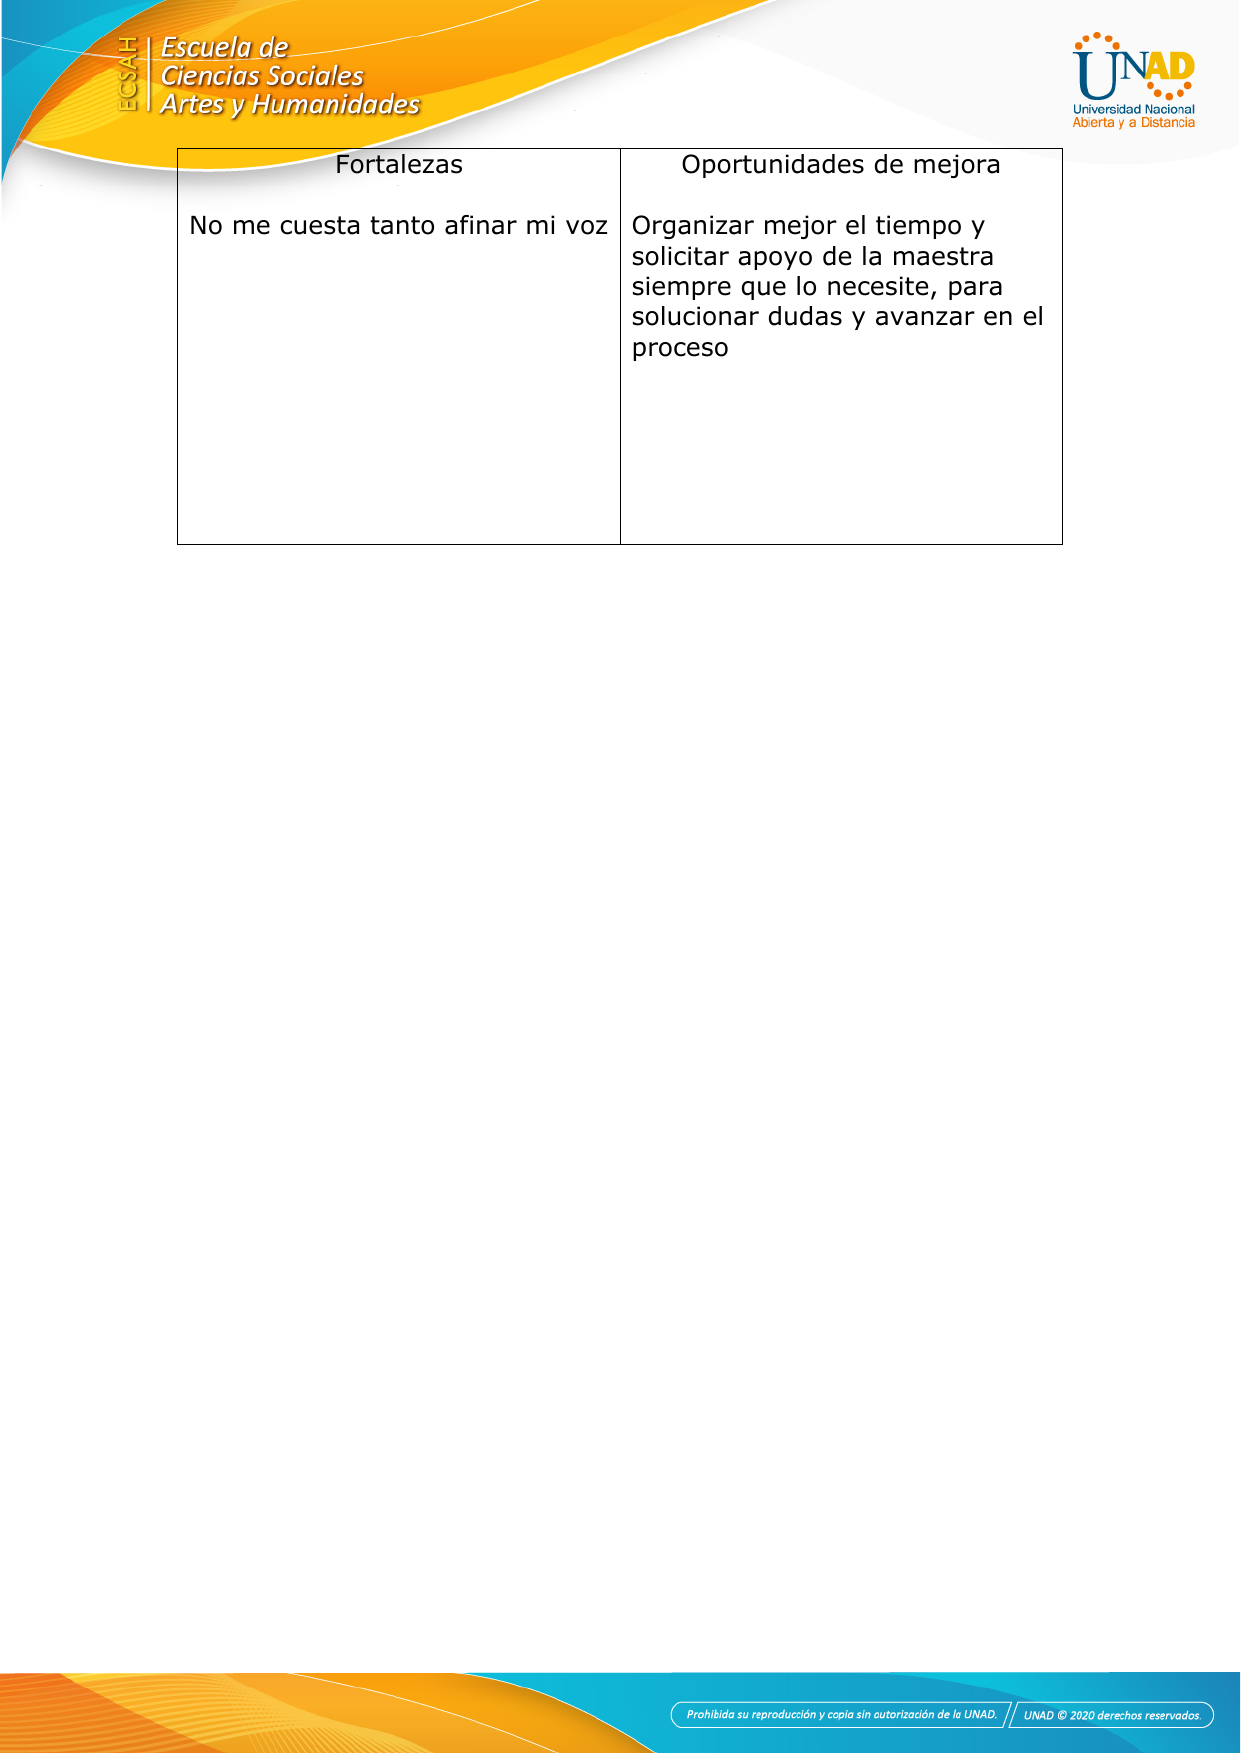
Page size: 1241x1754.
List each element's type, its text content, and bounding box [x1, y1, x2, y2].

picture [0, 1623, 1241, 1753]
table_cell Oportunidades de mejora Organizar mejor el tiempo y solicitar apoyo de la maestra siempre que lo necesite, para solucionar dudas y avanzar en el proceso [621, 149, 1062, 544]
table_cell Fortalezas No me cuesta tanto afinar mi voz [178, 149, 620, 544]
picture [1, 0, 1239, 223]
